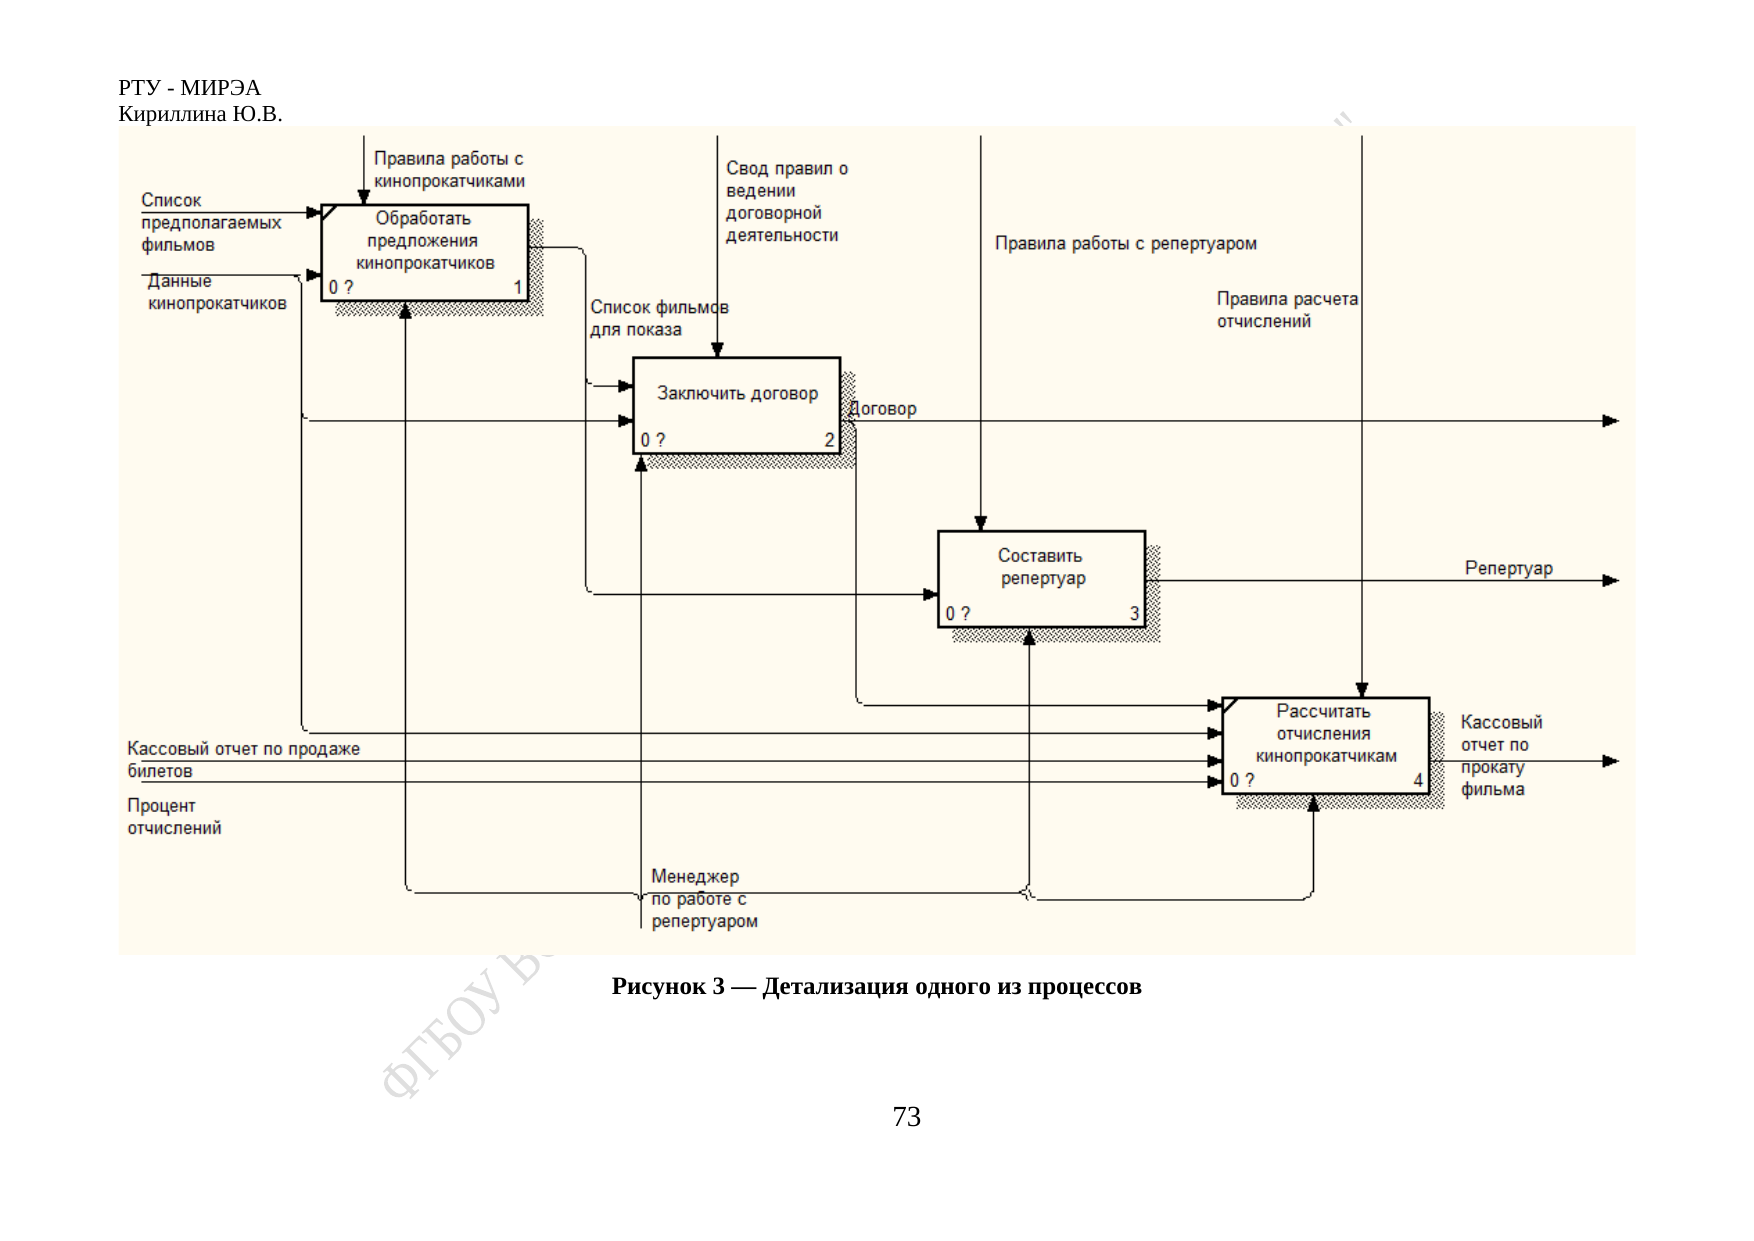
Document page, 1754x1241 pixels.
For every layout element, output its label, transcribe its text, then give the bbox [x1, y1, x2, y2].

text Рисунок 3 — Детализация одного из процессов [118, 971, 1636, 1000]
picture [118, 126, 1636, 955]
